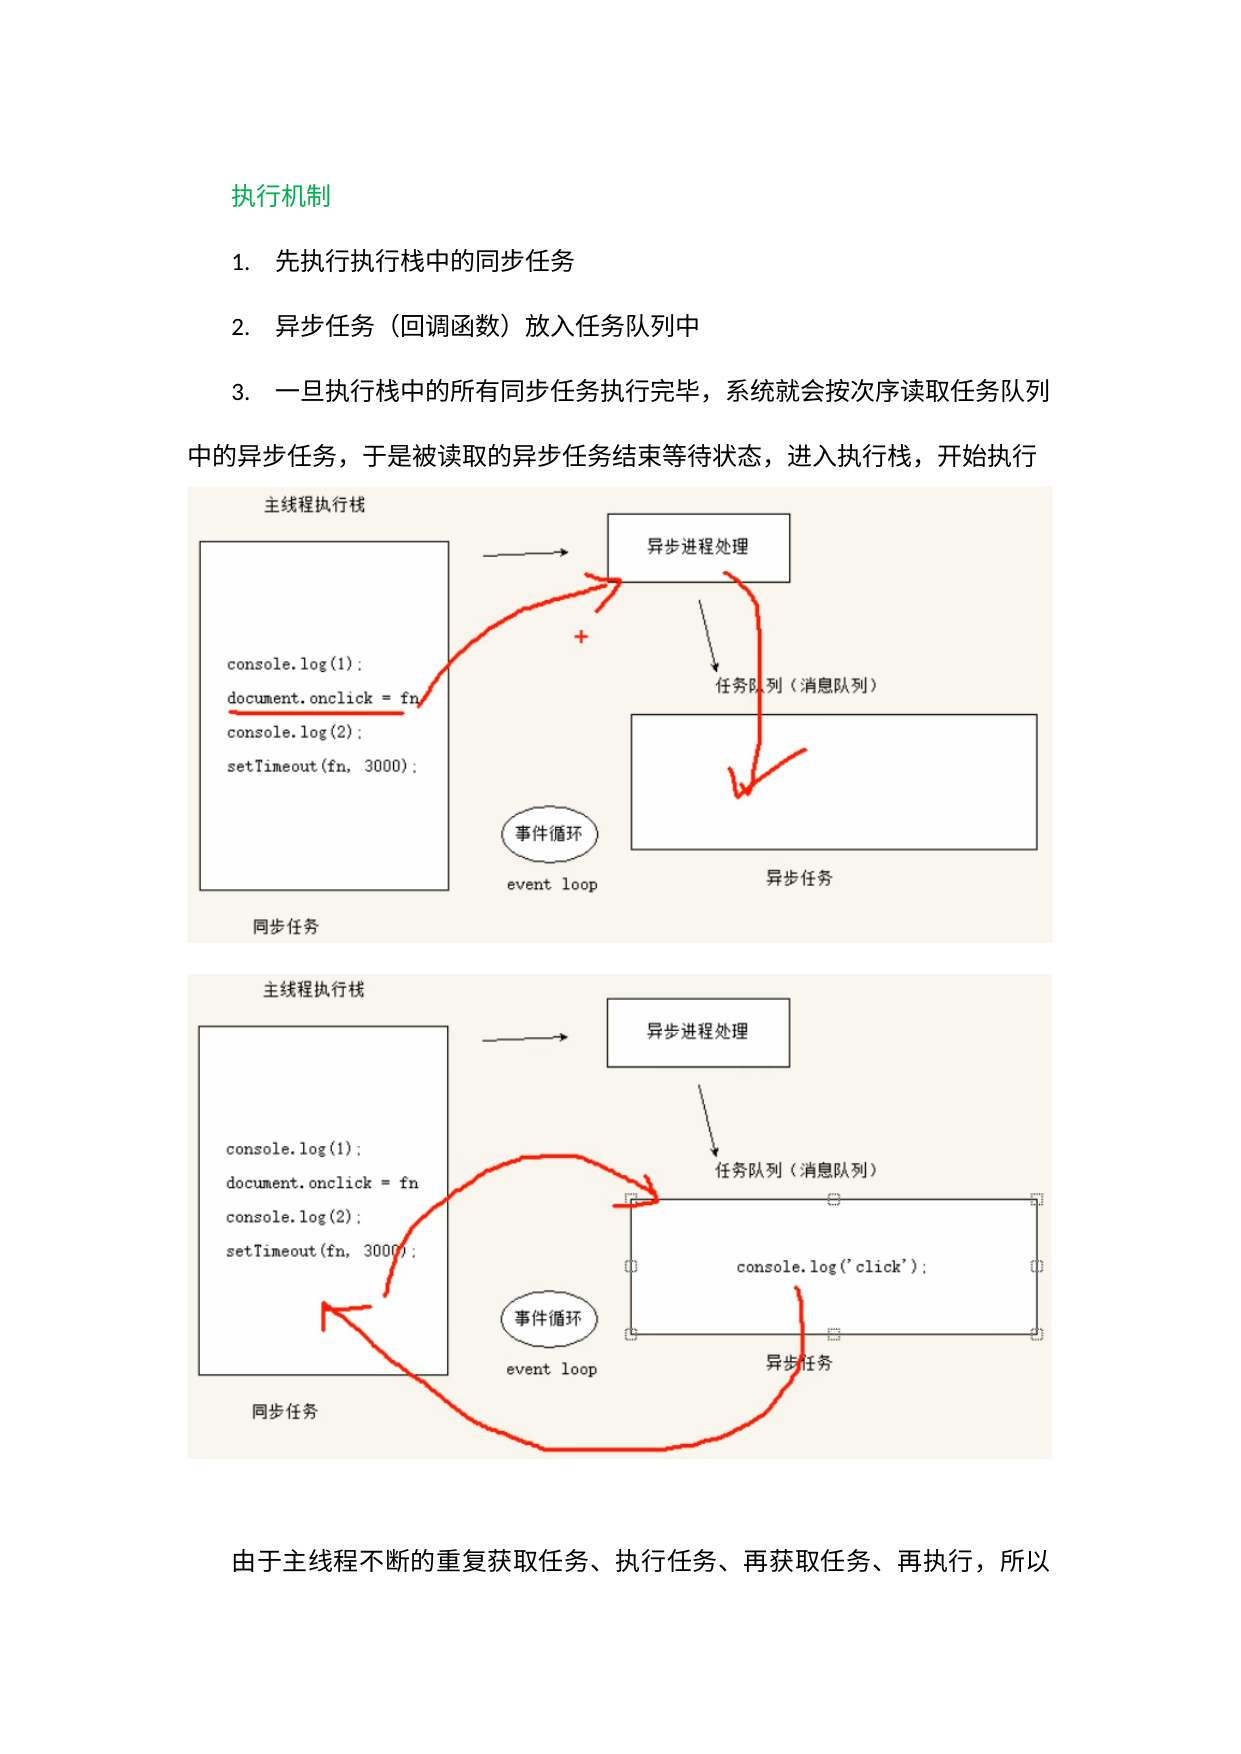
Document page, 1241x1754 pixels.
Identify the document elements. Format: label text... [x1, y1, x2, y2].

list 异步任务（回调函数）放入任务队列中 [187, 292, 1053, 357]
list 先执行执行栈中的同步任务 [187, 227, 1053, 292]
picture [187, 974, 1052, 1459]
list 执行机制 [231, 162, 1053, 227]
picture [187, 487, 1053, 943]
list 一旦执行栈中的所有同步任务执行完毕，系统就会按次序读取任务队列中的异步任务，于是被读取的异步任务结束等待状态，进入执行栈，开始执行 [187, 357, 1053, 487]
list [231, 1527, 1053, 1592]
